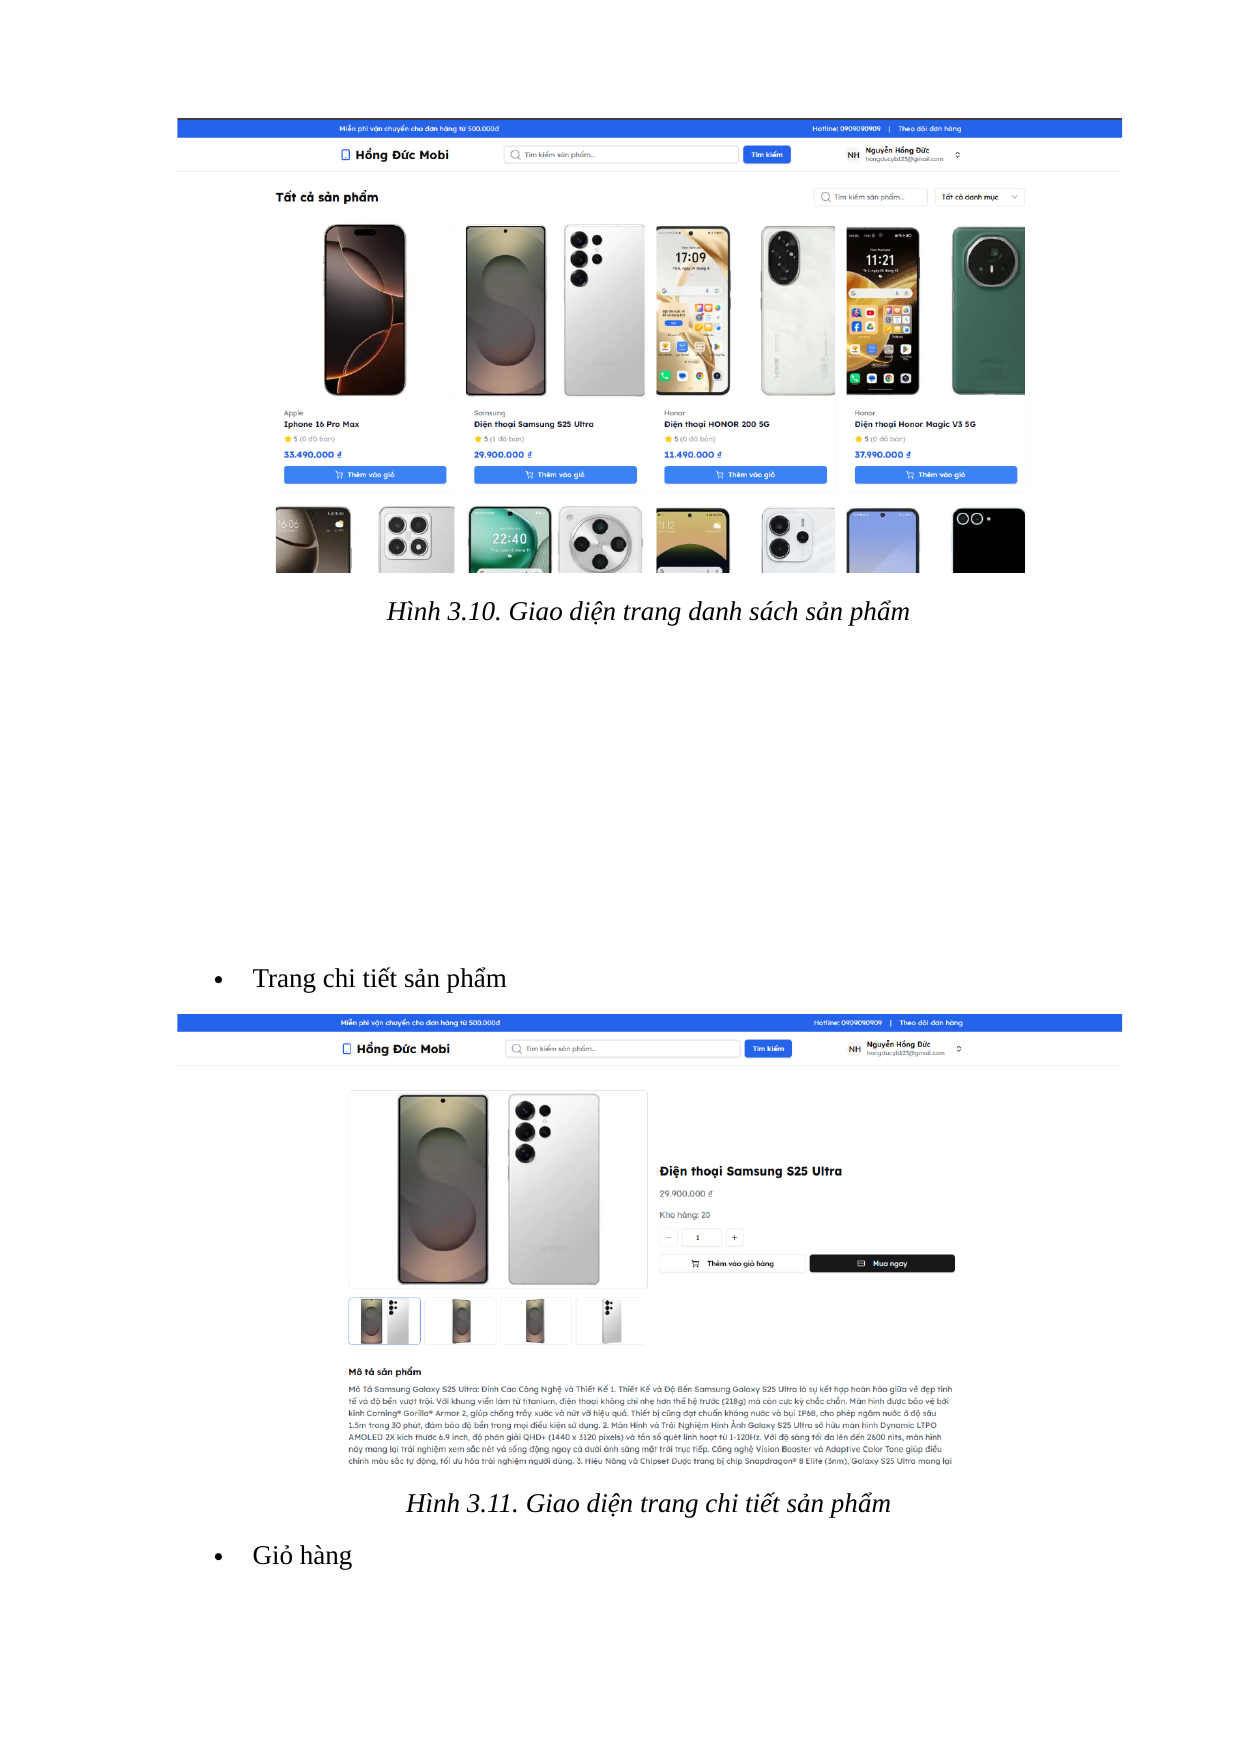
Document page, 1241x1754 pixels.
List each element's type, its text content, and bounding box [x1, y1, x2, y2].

text Hình 3.10. Giao diện trang danh sách sản phẩm [177, 595, 1122, 626]
list Trang chi tiết sản phẩm [215, 962, 1122, 993]
picture [177, 118, 1123, 573]
list Giỏ hàng [215, 1539, 1122, 1571]
text Hình 3.11. Giao diện trang chi tiết sản phẩm [177, 1487, 1122, 1518]
picture [177, 1014, 1123, 1465]
